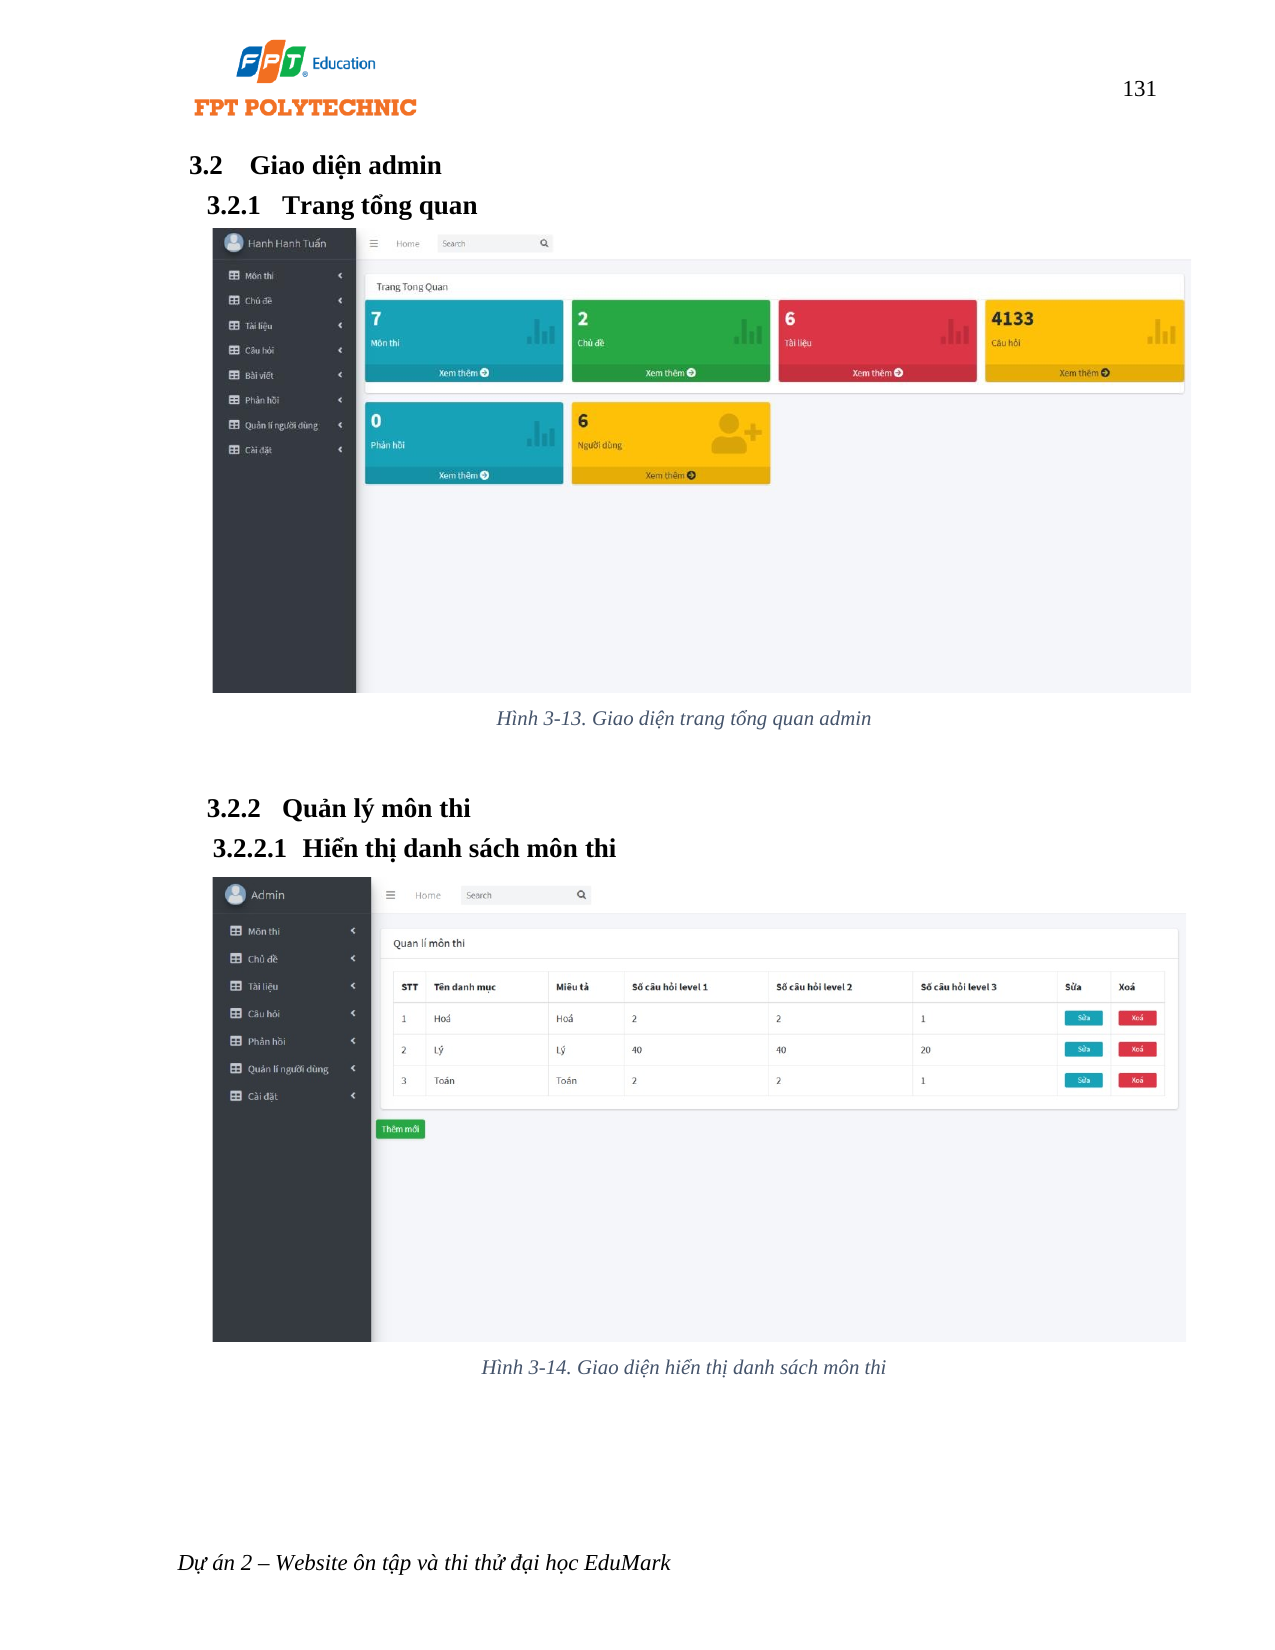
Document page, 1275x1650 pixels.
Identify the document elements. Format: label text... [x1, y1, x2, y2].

picture [212, 877, 1187, 1342]
subtitle Quản lý môn thi [207, 792, 1204, 823]
list Hiển thị danh sách môn thi [213, 832, 1204, 863]
subtitle Trang tổng quan [207, 189, 1204, 220]
picture [212, 228, 1192, 693]
picture [194, 39, 417, 116]
subtitle Giao diện admin [189, 149, 1204, 180]
